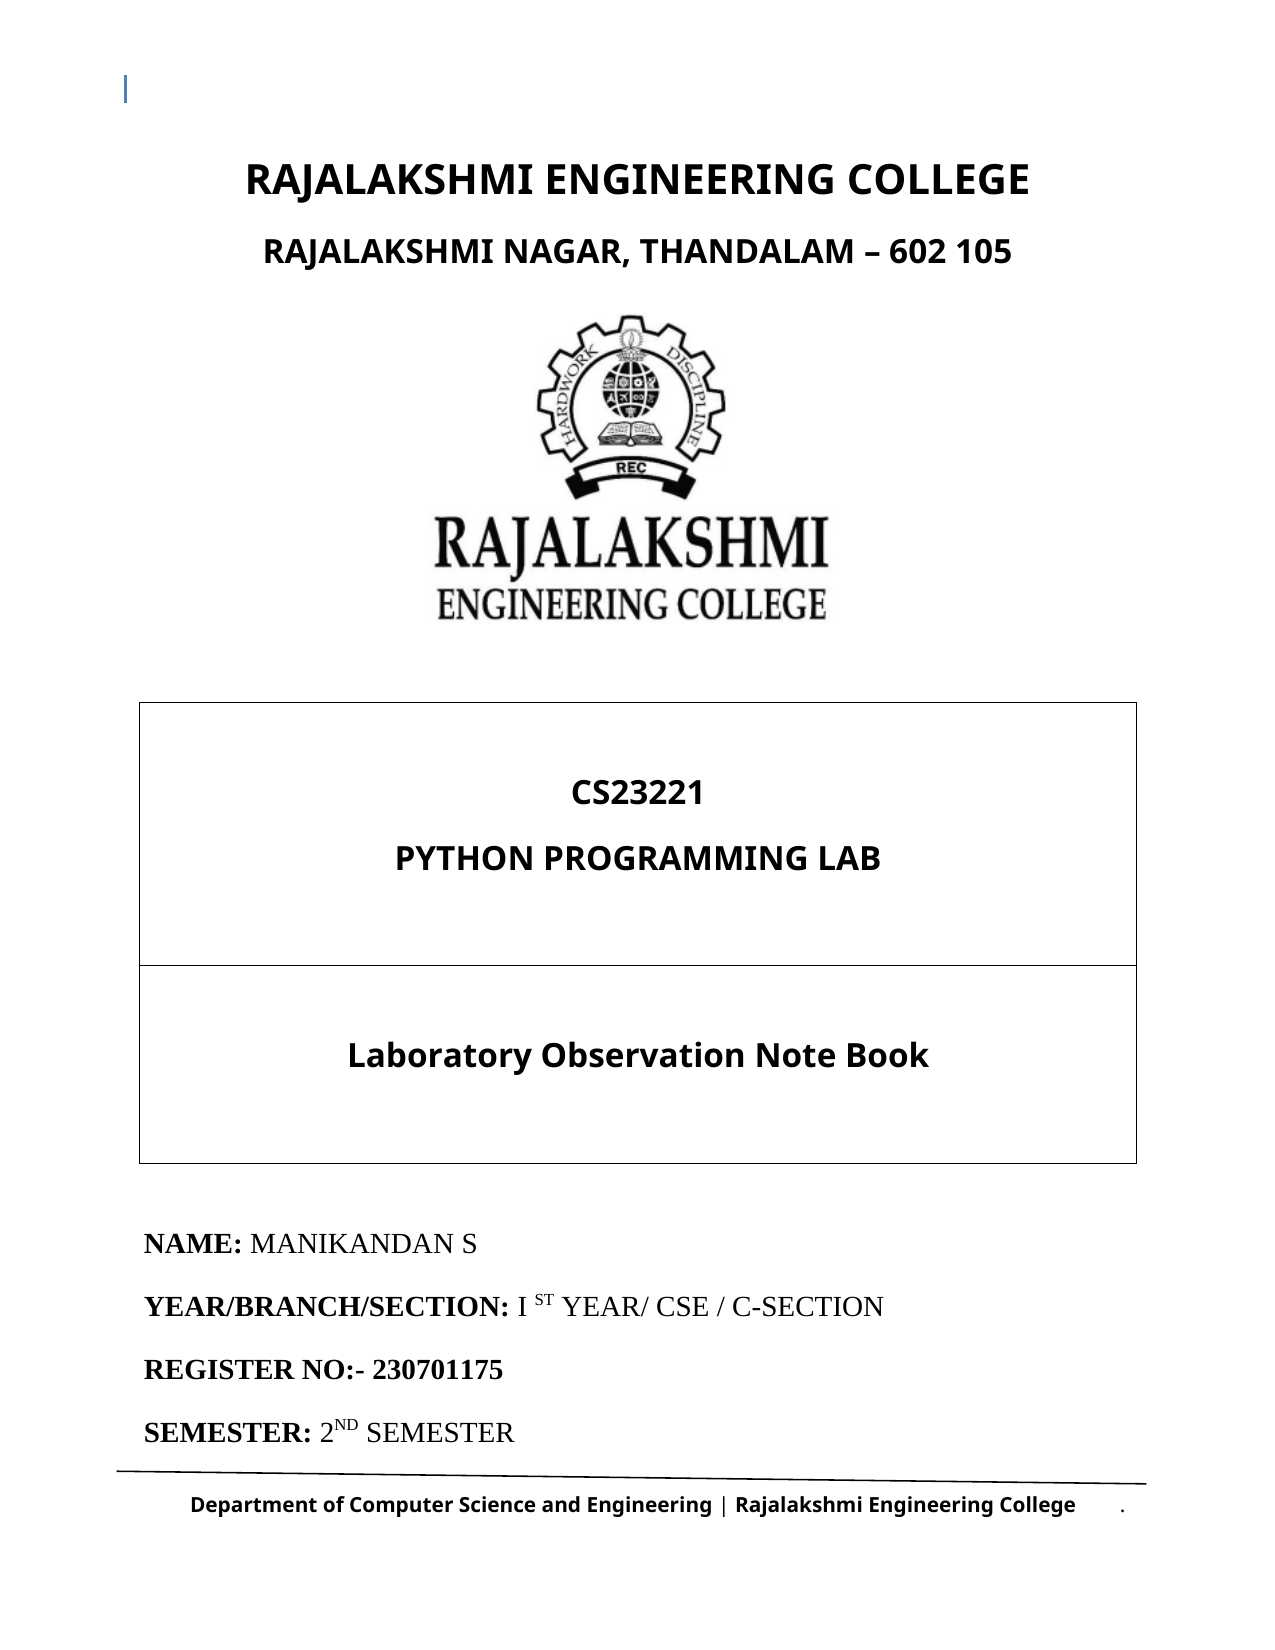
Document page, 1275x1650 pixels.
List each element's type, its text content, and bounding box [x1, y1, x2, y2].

subtitle YEAR/BRANCH/SECTION: I ST YEAR/ CSE / C-SECTION [122, 1289, 1125, 1323]
text RAJALAKSHMI ENGINEERING COLLEGE [150, 150, 1125, 207]
subtitle NAME: MANIKANDAN S [122, 1227, 1125, 1260]
text RAJALAKSHMI NAGAR, THANDALAM – 602 105 [150, 228, 1125, 273]
subtitle REGISTER NO:- 230701175 [122, 1352, 1125, 1386]
picture [394, 293, 880, 633]
subtitle SEMESTER: 2ND SEMESTER [122, 1415, 1125, 1448]
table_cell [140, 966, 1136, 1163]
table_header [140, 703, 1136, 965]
